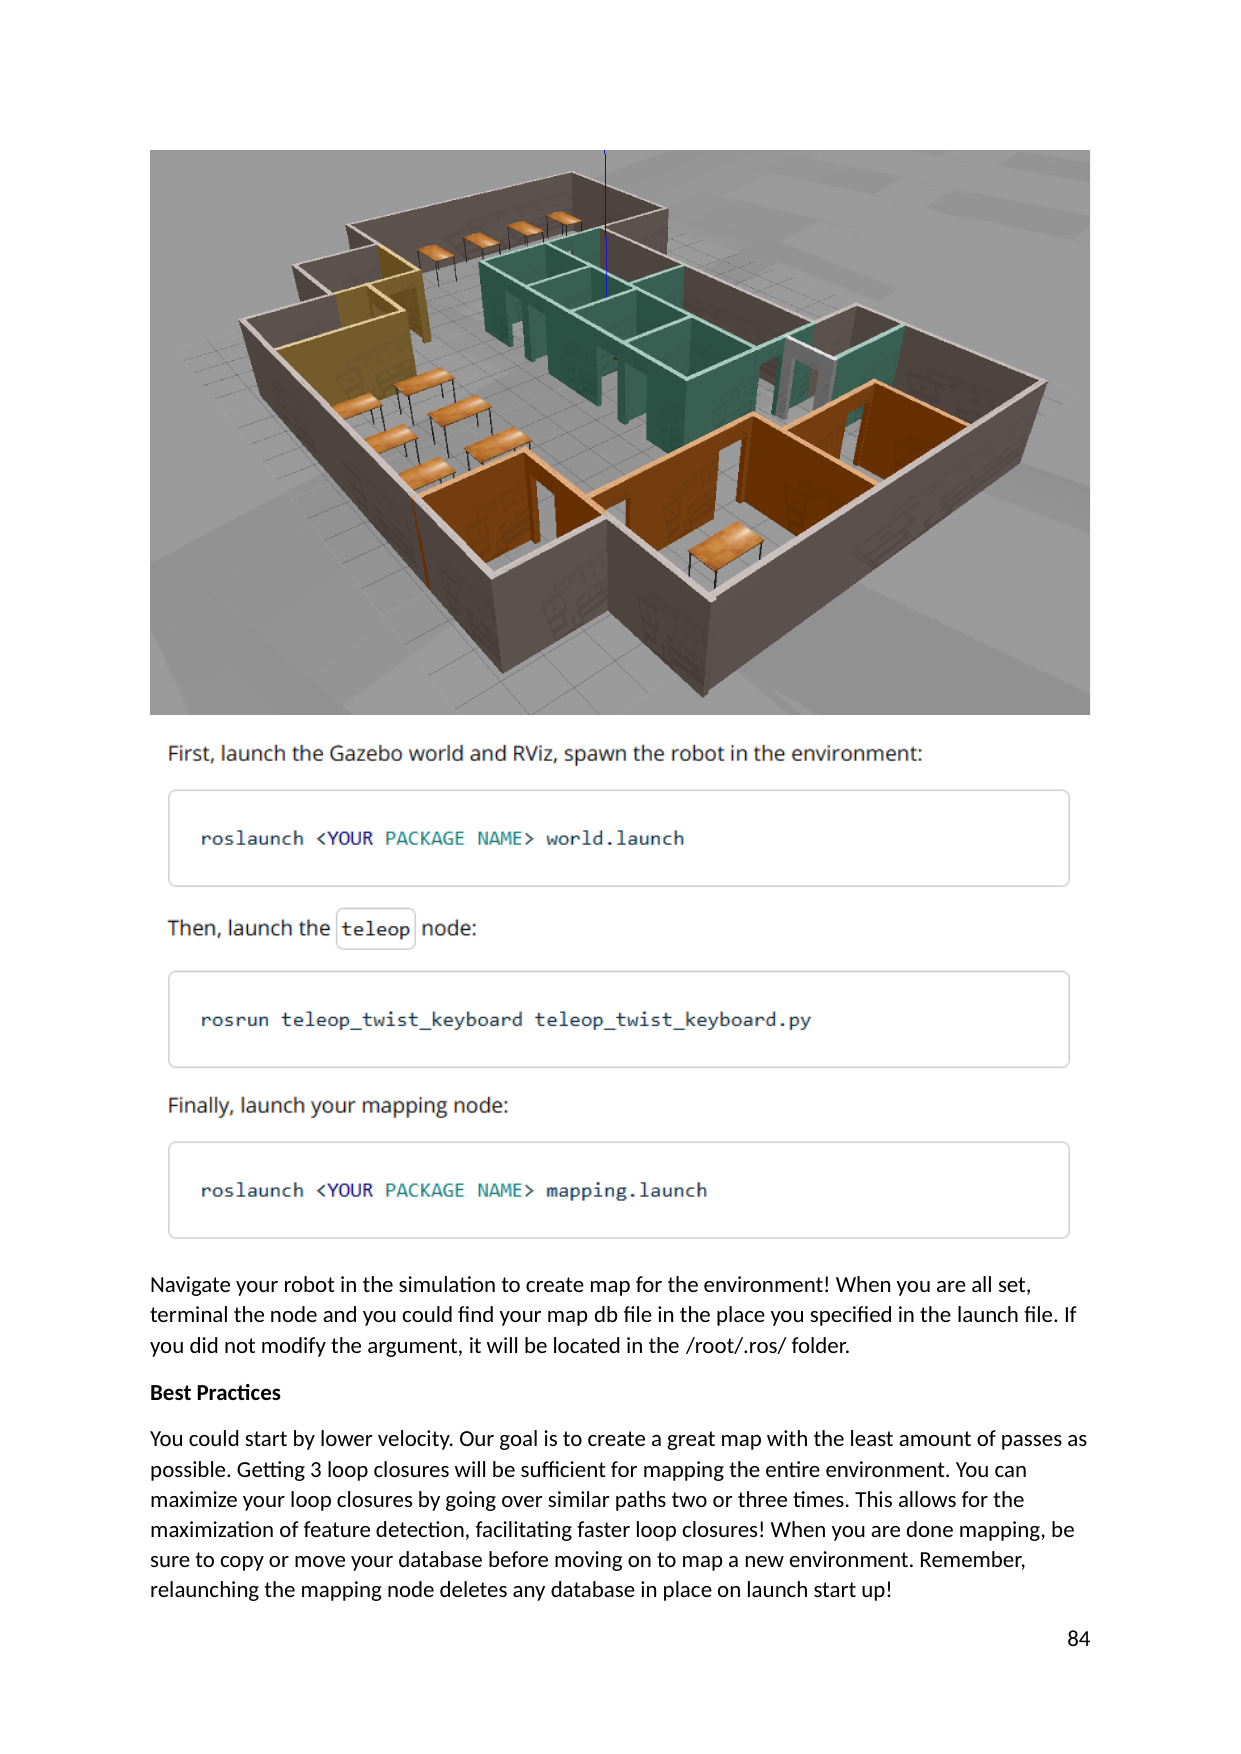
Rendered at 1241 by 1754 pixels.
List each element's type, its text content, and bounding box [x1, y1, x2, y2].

text Navigate your robot in the simulation to create map for the environment! When you are all set, terminal the node and you could find your map db file in the place you specified in the launch file. If you did not modify the argument, it will be located in the /root/.ros/ folder. [150, 1270, 1090, 1359]
picture [150, 150, 1091, 715]
text You could start by lower velocity. Our goal is to create a great map with the least amount of passes as possible. Getting 3 loop closures will be sufficient for mapping the entire environment. You can maximize your loop closures by going over similar paths two or three times. This allows for the maximization of feature detection, facilitating faster loop closures! When you are done mapping, be sure to copy or move your database before moving on to map a new environment. Remember, relaunching the mapping node deletes any database in place on launch start up! [150, 1424, 1090, 1604]
text Best Practices [150, 1378, 1090, 1406]
picture [150, 733, 1091, 1252]
